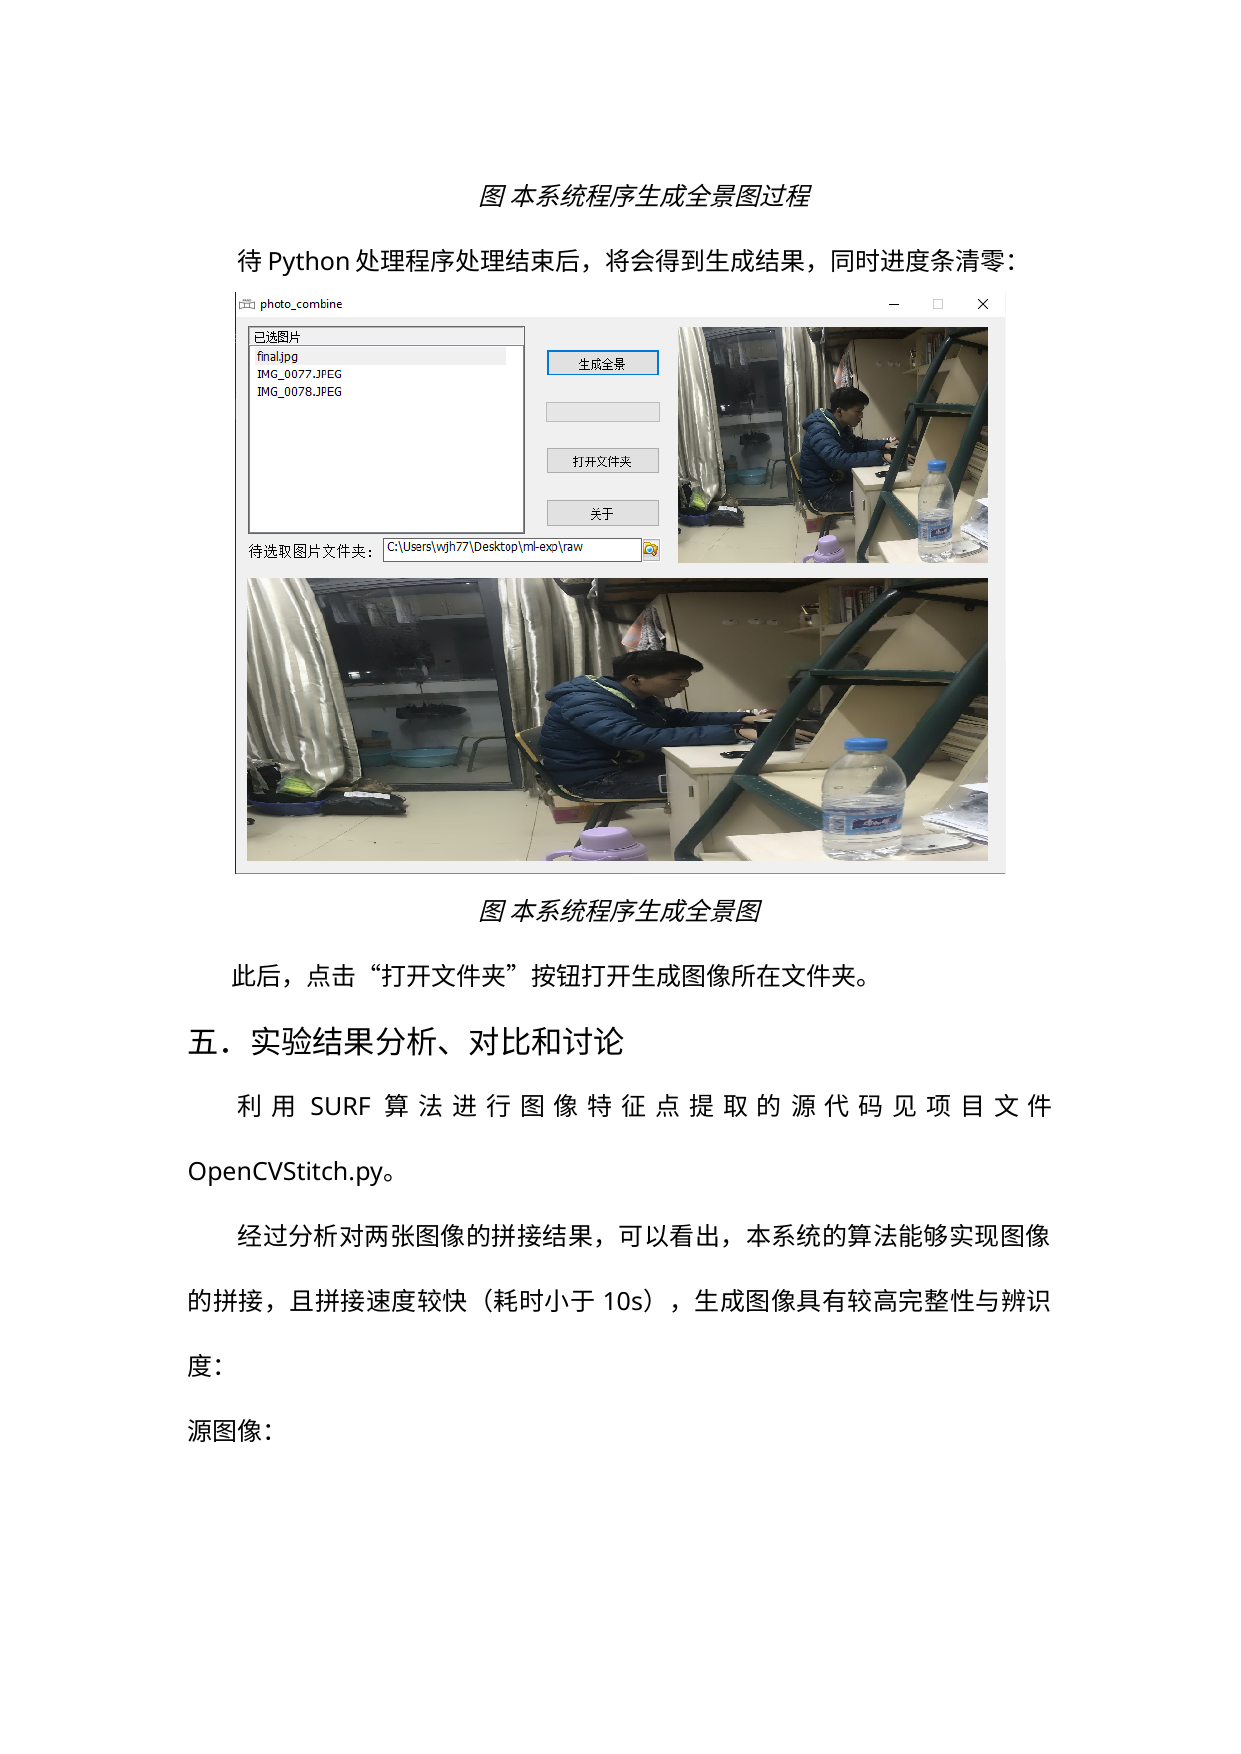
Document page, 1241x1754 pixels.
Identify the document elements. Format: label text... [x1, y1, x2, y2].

text 利用SURF算法进行图像特征点提取的源代码见项目文件OpenCVStitch.py。 [187, 1072, 1053, 1202]
text 图 本系统程序生成全景图 [187, 877, 1053, 942]
picture [235, 292, 1006, 874]
text 经过分析对两张图像的拼接结果，可以看出，本系统的算法能够实现图像的拼接，且拼接速度较快（耗时小于10s），生成图像具有较高完整性与辨识度： [187, 1202, 1053, 1397]
text 五．实验结果分析、对比和讨论 [187, 1007, 1053, 1072]
text 此后，点击“打开文件夹”按钮打开生成图像所在文件夹。 [187, 942, 1053, 1007]
text 图 本系统程序生成全景图过程 [187, 162, 1053, 227]
text 待Python处理程序处理结束后，将会得到生成结果，同时进度条清零： [187, 227, 1053, 292]
text 源图像： [187, 1397, 1053, 1462]
